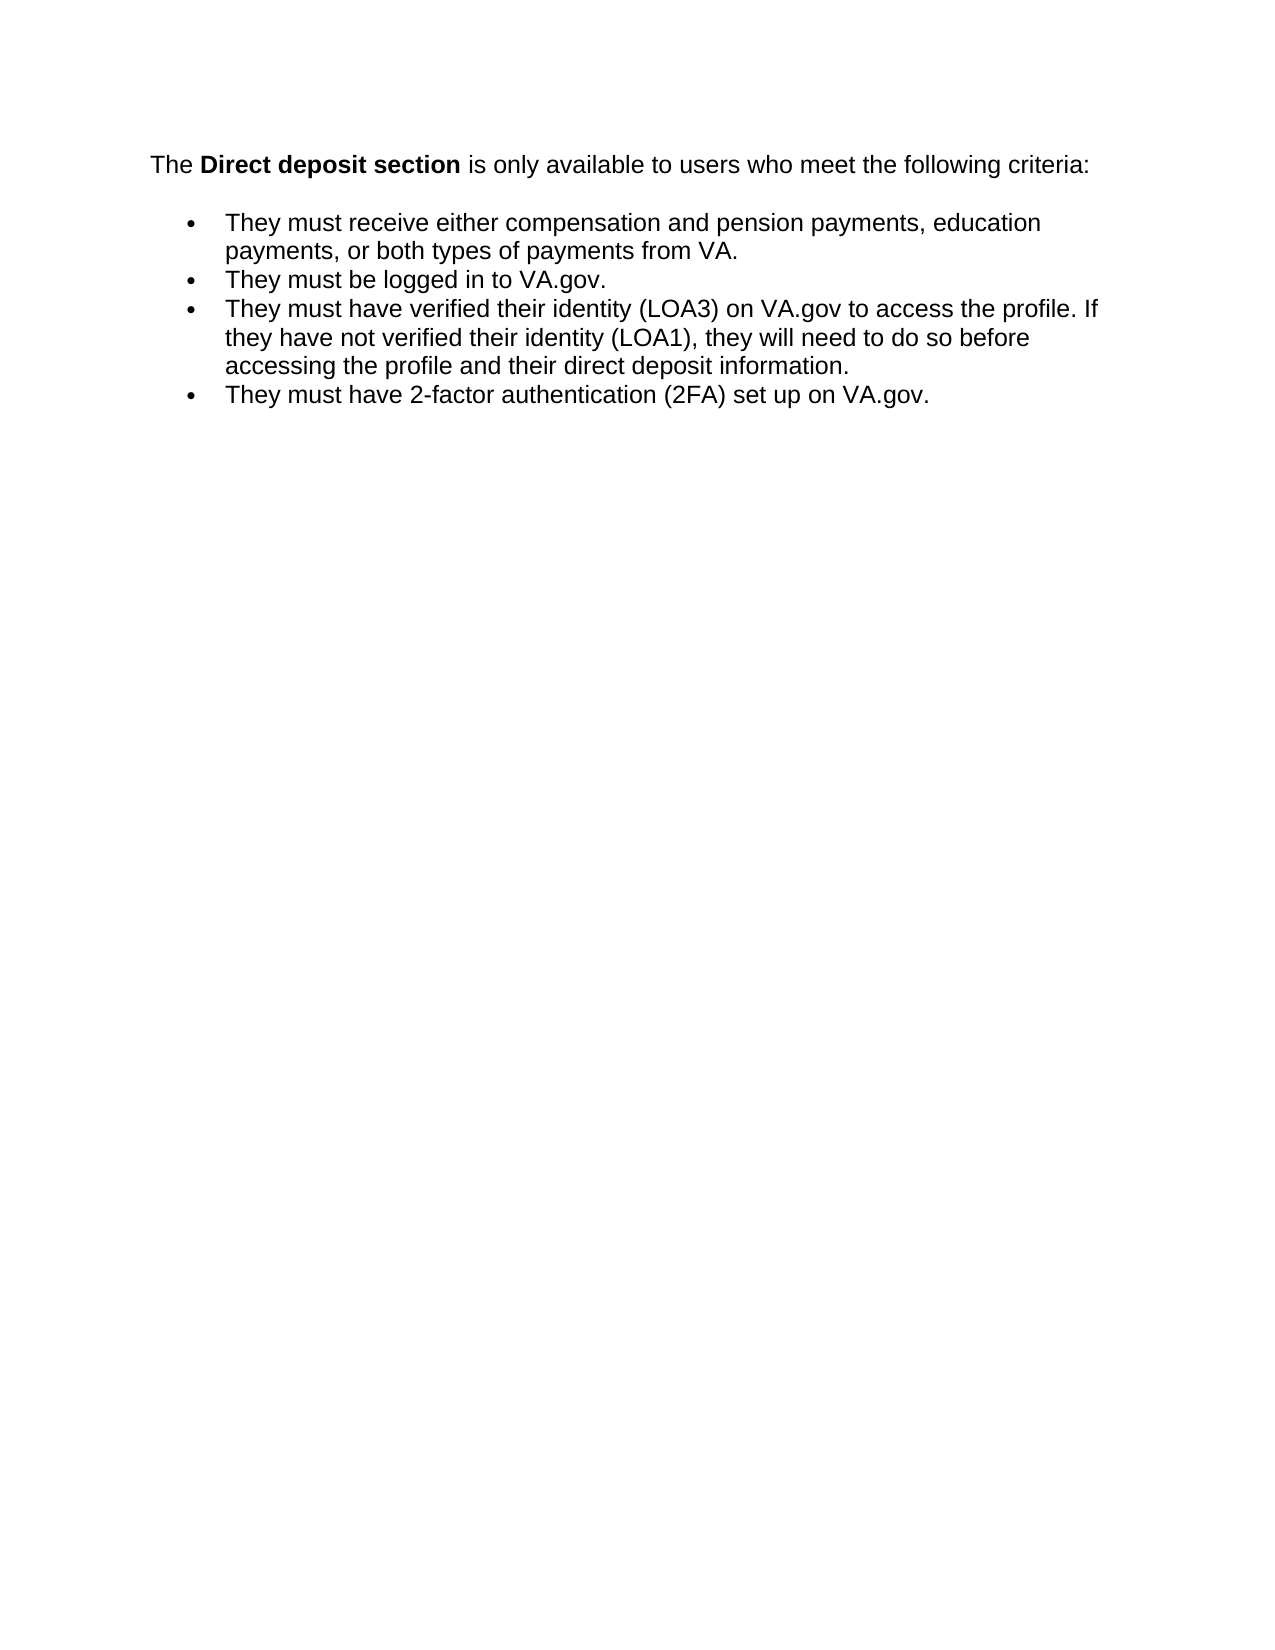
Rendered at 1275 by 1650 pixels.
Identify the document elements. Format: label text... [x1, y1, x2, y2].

list They must receive either compensation and pension payments, education payments, or both types of payments from VA. [187, 207, 1125, 265]
list They must have verified their identity (LOA3) on VA.gov to access the profile. If they have not verified their identity (LOA1), they will need to do so before accessing the profile and their direct deposit information. [187, 294, 1125, 380]
list They must be logged in to VA.gov. [187, 265, 1125, 294]
list They must have 2-factor authentication (2FA) set up on VA.gov. [187, 380, 1125, 409]
text The Direct deposit section is only available to users who meet the following criteria: [150, 150, 1125, 179]
